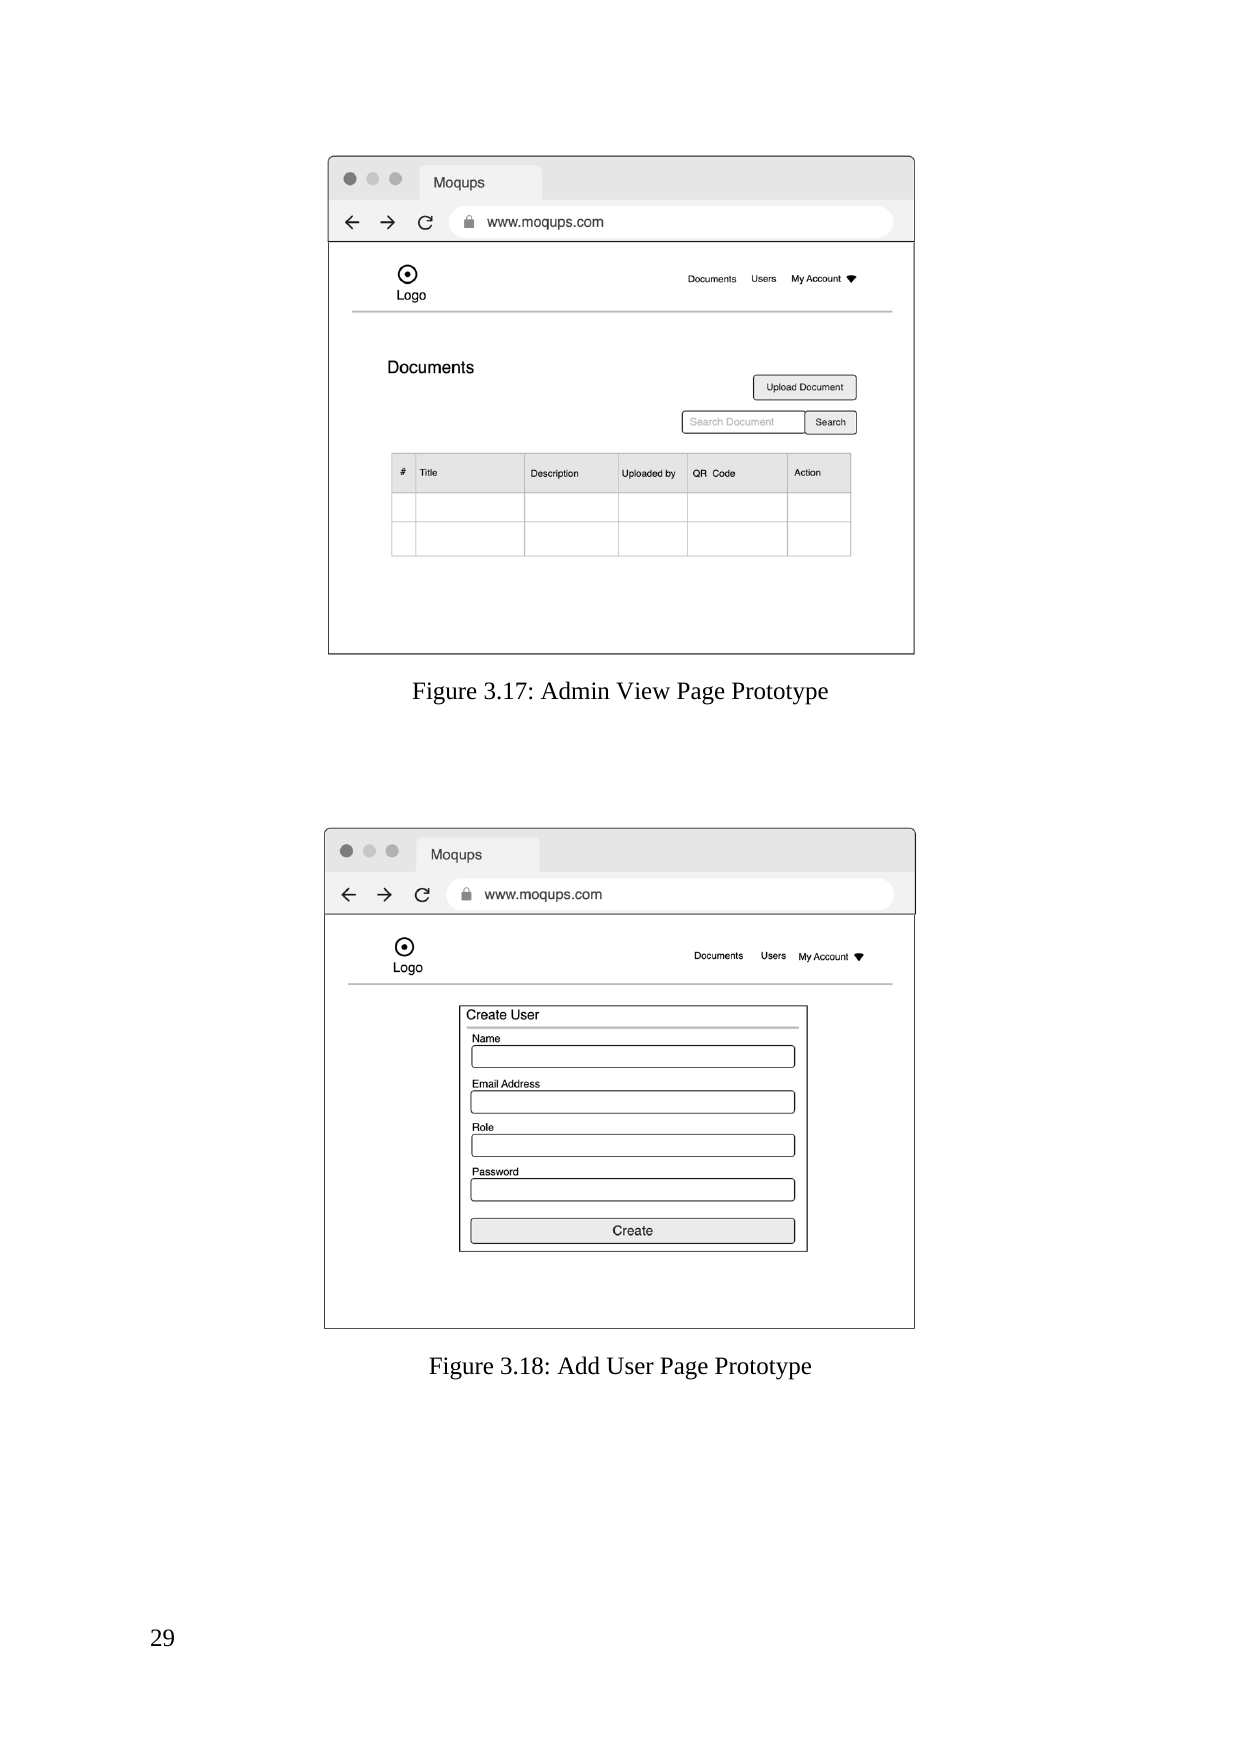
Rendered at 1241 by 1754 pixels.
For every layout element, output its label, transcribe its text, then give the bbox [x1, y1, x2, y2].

text Figure 3.17: Admin View Page Prototype [150, 676, 1090, 705]
picture [320, 820, 920, 1333]
text Figure 3.18: Add User Page Prototype [150, 1351, 1090, 1379]
picture [320, 150, 920, 659]
